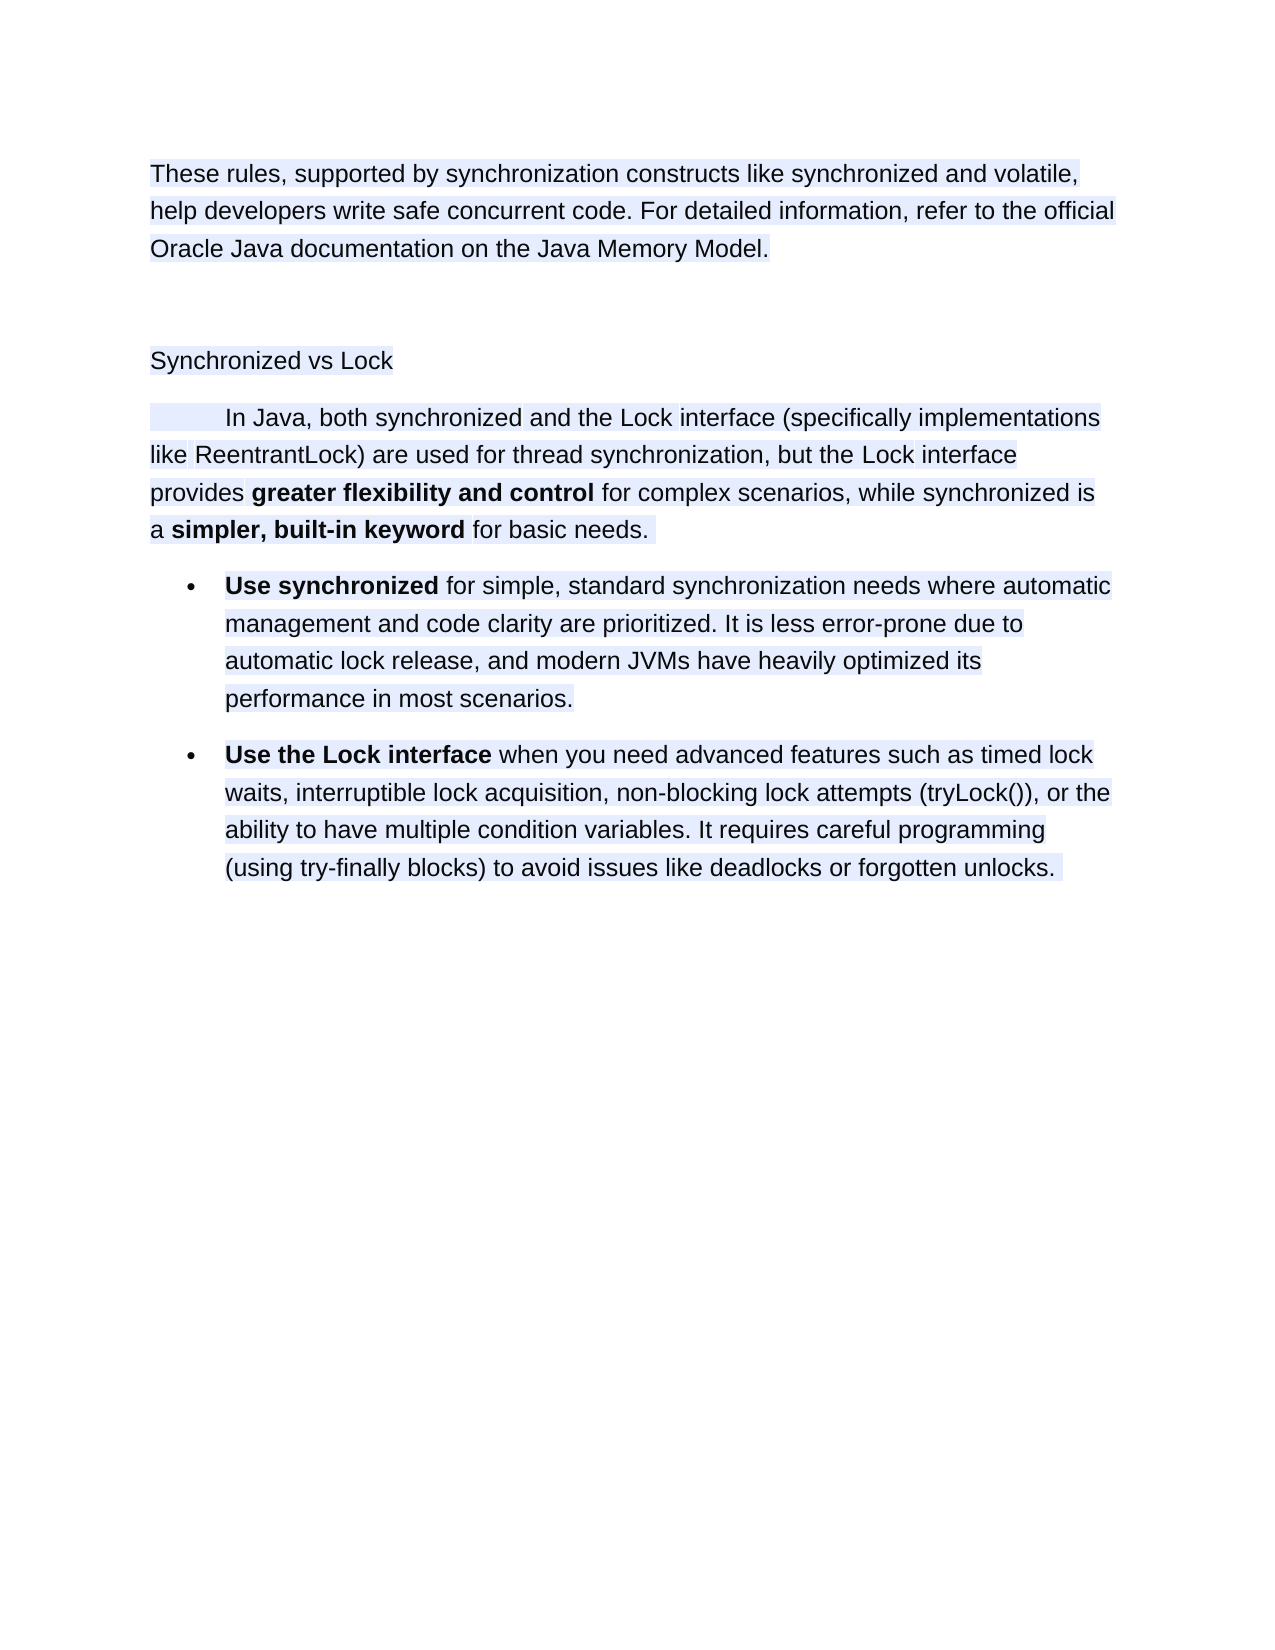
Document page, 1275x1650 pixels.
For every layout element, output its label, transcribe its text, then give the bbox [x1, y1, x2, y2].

text In Java, both synchronized and the Lock interface (specifically implementations like ReentrantLock) are used for thread synchronization, but the Lock interface provides greater flexibility and control for complex scenarios, while synchronized is a simpler, built-in keyword for basic needs. [150, 394, 1125, 544]
list Use the Lock interface when you need advanced features such as timed lock waits, interruptible lock acquisition, non-blocking lock attempts (tryLock()), or the ability to have multiple condition variables. It requires careful programming (using try-finally blocks) to avoid issues like deadlocks or forgotten unlocks. [187, 731, 1125, 881]
list Use synchronized for simple, standard synchronization needs where automatic management and code clarity are prioritized. It is less error-prone due to automatic lock release, and modern JVMs have heavily optimized its performance in most scenarios. [187, 562, 1125, 712]
text These rules, supported by synchronization constructs like synchronized and volatile, help developers write safe concurrent code. For detailed information, refer to the official Oracle Java documentation on the Java Memory Model. [150, 150, 1125, 262]
text Synchronized vs Lock [150, 337, 1125, 375]
